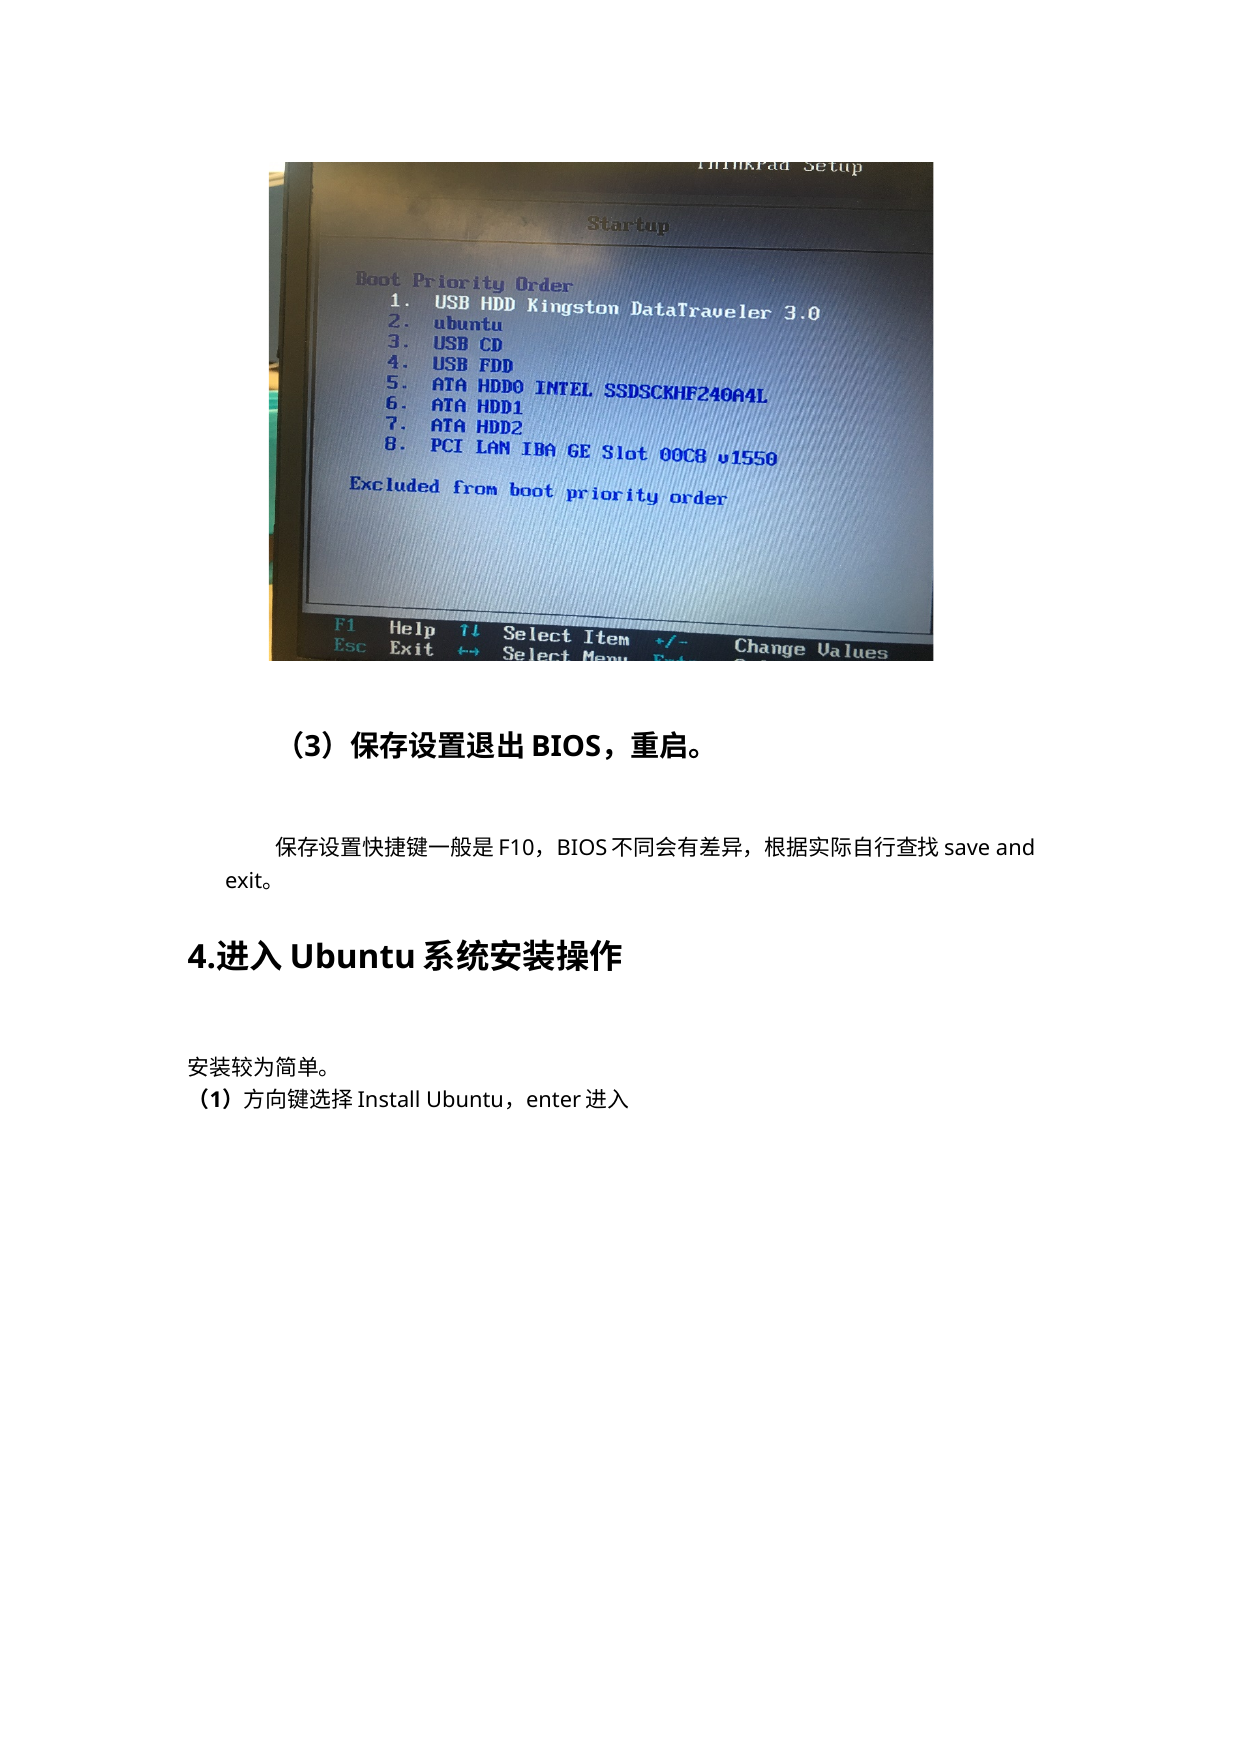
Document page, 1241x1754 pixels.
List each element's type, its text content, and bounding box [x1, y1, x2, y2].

text 安装较为简单。 [187, 1049, 1053, 1082]
list 保存设置快捷键一般是F10，BIOS不同会有差异，根据实际自行查找save and exit。 [225, 830, 1053, 895]
picture [268, 162, 934, 661]
subtitle （3）保存设置退出BIOS，重启。 [187, 711, 1053, 776]
subtitle 4.进入Ubuntu系统安装操作 [187, 922, 1053, 987]
text （1）方向键选择Install Ubuntu，enter进入 [187, 1082, 1053, 1114]
